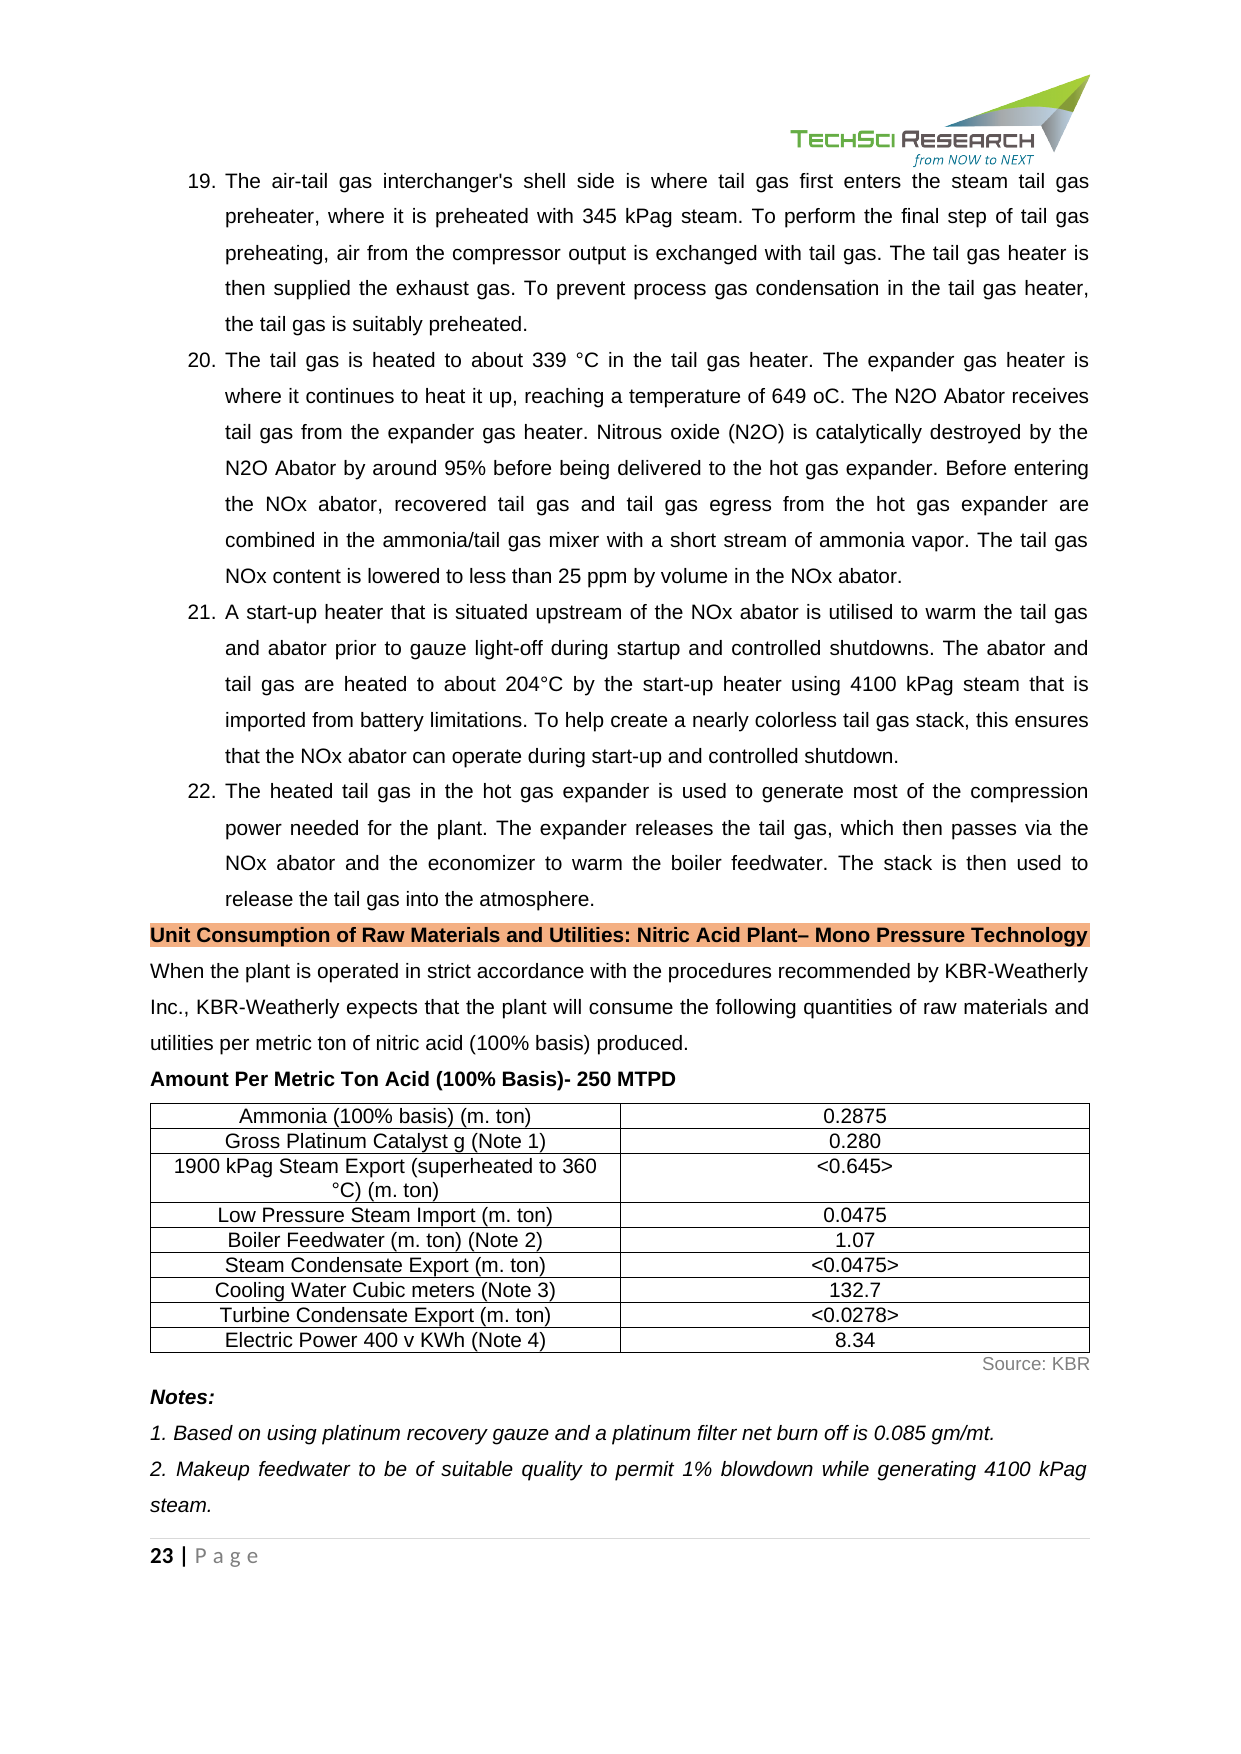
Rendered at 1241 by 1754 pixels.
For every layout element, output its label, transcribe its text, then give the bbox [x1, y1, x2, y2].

table_cell <0.645> [621, 1154, 1089, 1202]
table_cell 8.34 [621, 1328, 1089, 1352]
table_header Ammonia (100% basis) (m. ton) [151, 1104, 620, 1128]
text When the plant is operated in strict accordance with the procedures recommended by KBR-Weatherly Inc., KBR-Weatherly expects that the plant will consume the following quantities of raw materials and utilities per metric ton of nitric acid (100% basis) produced. [150, 959, 1090, 1055]
table_cell Electric Power 400 v KWh (Note 4) [151, 1328, 620, 1352]
text Notes: [150, 1385, 1090, 1409]
table_cell 0.0475 [621, 1203, 1089, 1227]
table_cell 1900 kPag Steam Export (superheated to 360 °C) (m. ton) [151, 1154, 620, 1202]
table_cell 132.7 [621, 1278, 1089, 1302]
table_cell Gross Platinum Catalyst g (Note 1) [151, 1129, 620, 1153]
text 1. Based on using platinum recovery gauze and a platinum filter net burn off is 0.085 gm/mt. [150, 1421, 1090, 1445]
table_cell <0.0475> [621, 1253, 1089, 1277]
table_cell Low Pressure Steam Import (m. ton) [151, 1203, 620, 1227]
picture [788, 73, 1091, 169]
text Unit Consumption of Raw Materials and Utilities: Nitric Acid Plant– Mono Pressure Technology [150, 923, 1090, 947]
table_cell 1.07 [621, 1228, 1089, 1252]
table_cell Turbine Condensate Export (m. ton) [151, 1303, 620, 1327]
text Source: KBR [150, 1353, 1090, 1374]
table_cell Steam Condensate Export (m. ton) [151, 1253, 620, 1277]
list The tail gas is heated to about 339 °C in the tail gas heater. The expander gas heater is where it continues to heat it up, reaching a temperature of 649 oC. The N2O Abator receives tail gas from the expander gas heater. Nitrous oxide (N2O) is catalytically destroyed by the N2O Abator by around 95% before being delivered to the hot gas expander. Before entering the NOx abator, recovered tail gas and tail gas egress from the hot gas expander are combined in the ammonia/tail gas mixer with a short stream of ammonia vapor. The tail gas NOx content is lowered to less than 25 ppm by volume in the NOx abator. [187, 348, 1090, 588]
list A start-up heater that is situated upstream of the NOx abator is utilised to warm the tail gas and abator prior to gauze light-off during startup and controlled shutdowns. The abator and tail gas are heated to about 204°C by the start-up heater using 4100 kPag steam that is imported from battery limitations. To help create a nearly colorless tail gas stack, this ensures that the NOx abator can operate during start-up and controlled shutdown. [187, 600, 1090, 767]
table_cell Boiler Feedwater (m. ton) (Note 2) [151, 1228, 620, 1252]
table_cell Cooling Water Cubic meters (Note 3) [151, 1278, 620, 1302]
table_cell 0.280 [621, 1129, 1089, 1153]
list The heated tail gas in the hot gas expander is used to generate most of the compression power needed for the plant. The expander releases the tail gas, which then passes via the NOx abator and the economizer to warm the boiler feedwater. The stack is then used to release the tail gas into the atmosphere. [187, 779, 1090, 911]
table_cell <0.0278> [621, 1303, 1089, 1327]
text Amount Per Metric Ton Acid (100% Basis)- 250 MTPD [150, 1067, 1090, 1091]
table_header 0.2875 [621, 1104, 1089, 1128]
list The air-tail gas interchanger's shell side is where tail gas first enters the steam tail gas preheater, where it is preheated with 345 kPag steam. To perform the final step of tail gas preheating, air from the compressor output is exchanged with tail gas. The tail gas heater is then supplied the exhaust gas. To prevent process gas condensation in the tail gas heater, the tail gas is suitably preheated. [187, 168, 1090, 336]
text 2. Makeup feedwater to be of suitable quality to permit 1% blowdown while generating 4100 kPag steam. [150, 1457, 1090, 1517]
